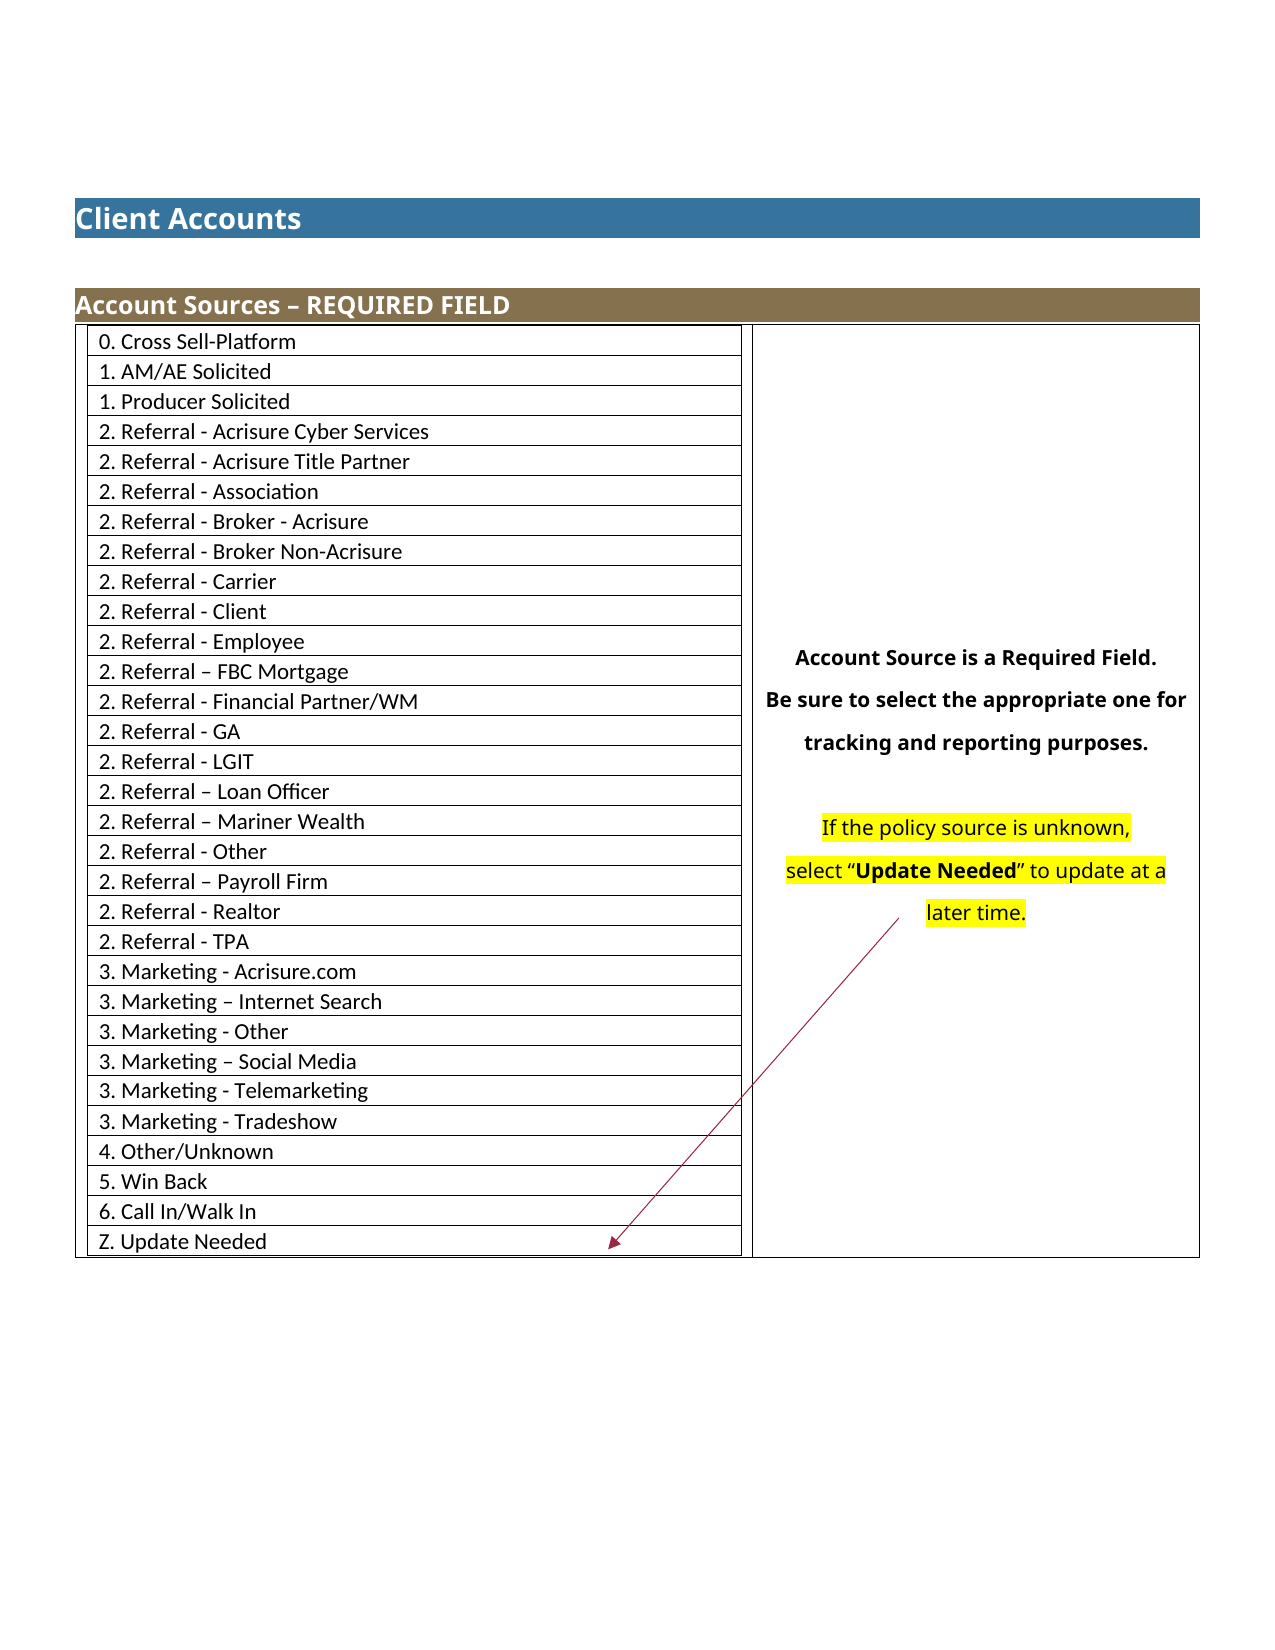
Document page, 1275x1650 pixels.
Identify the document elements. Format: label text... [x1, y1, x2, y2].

subtitle Client Accounts [75, 198, 1200, 238]
table_header [76, 325, 752, 1257]
table_header Account Source is a Required Field. Be sure to select the appropriate one for tracking and reporting purposes. If the policy source is unknown, select “Update Needed” to update at a later time. [753, 325, 1199, 1257]
subtitle Account Sources – REQUIRED FIELD [75, 288, 1200, 322]
